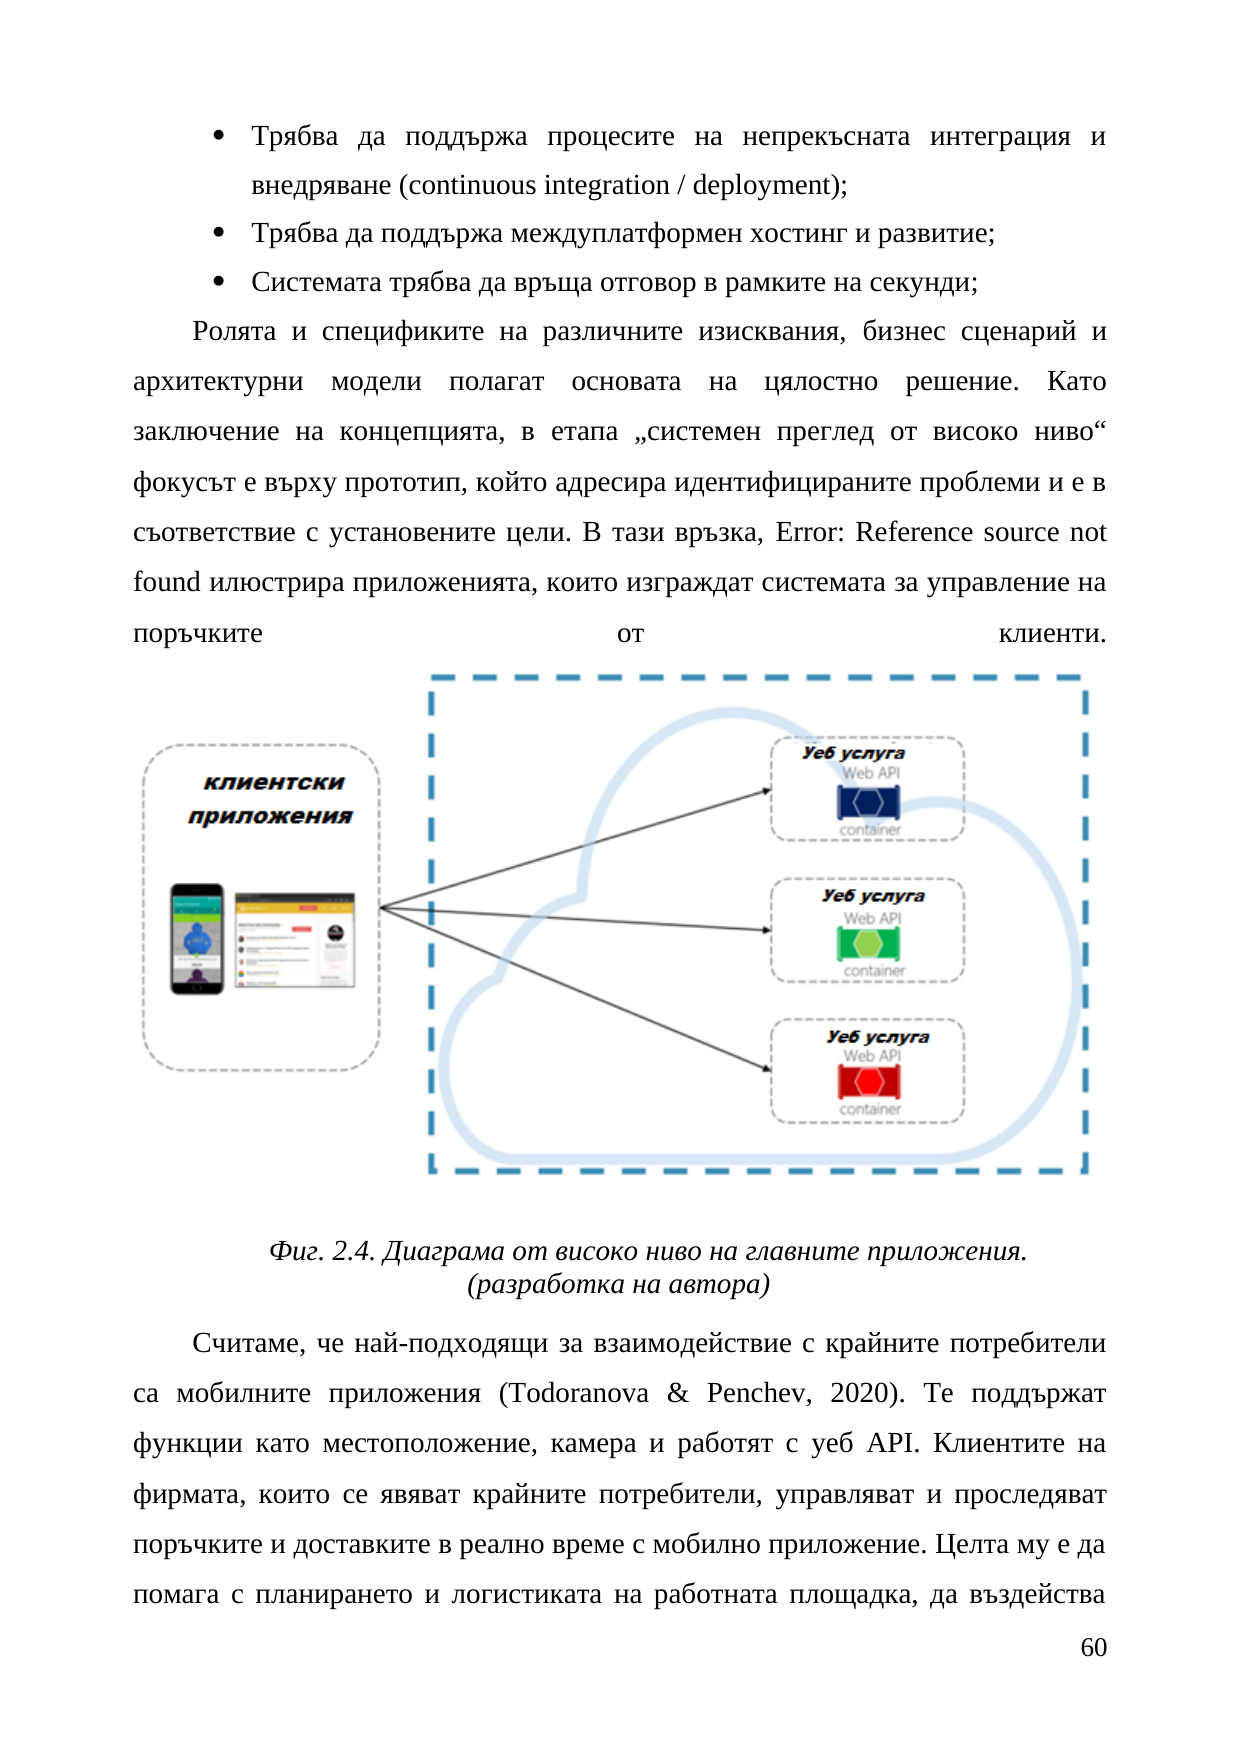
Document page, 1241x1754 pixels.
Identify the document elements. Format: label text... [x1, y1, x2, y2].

title Фиг. 2.4. Диаграма от високо ниво на главните приложения. (разработка на автора) [133, 1233, 1107, 1300]
list Трябва да поддържа процесите на непрекъсната интеграция и внедряване (continuous integration / deployment); [213, 118, 1107, 200]
list Трябва да поддържа междуплатформен хостинг и развитие; [213, 215, 1107, 249]
list Системата трябва да връща отговор в рамките на секунди; [213, 264, 1107, 298]
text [133, 1325, 1107, 1610]
picture [132, 665, 1107, 1192]
